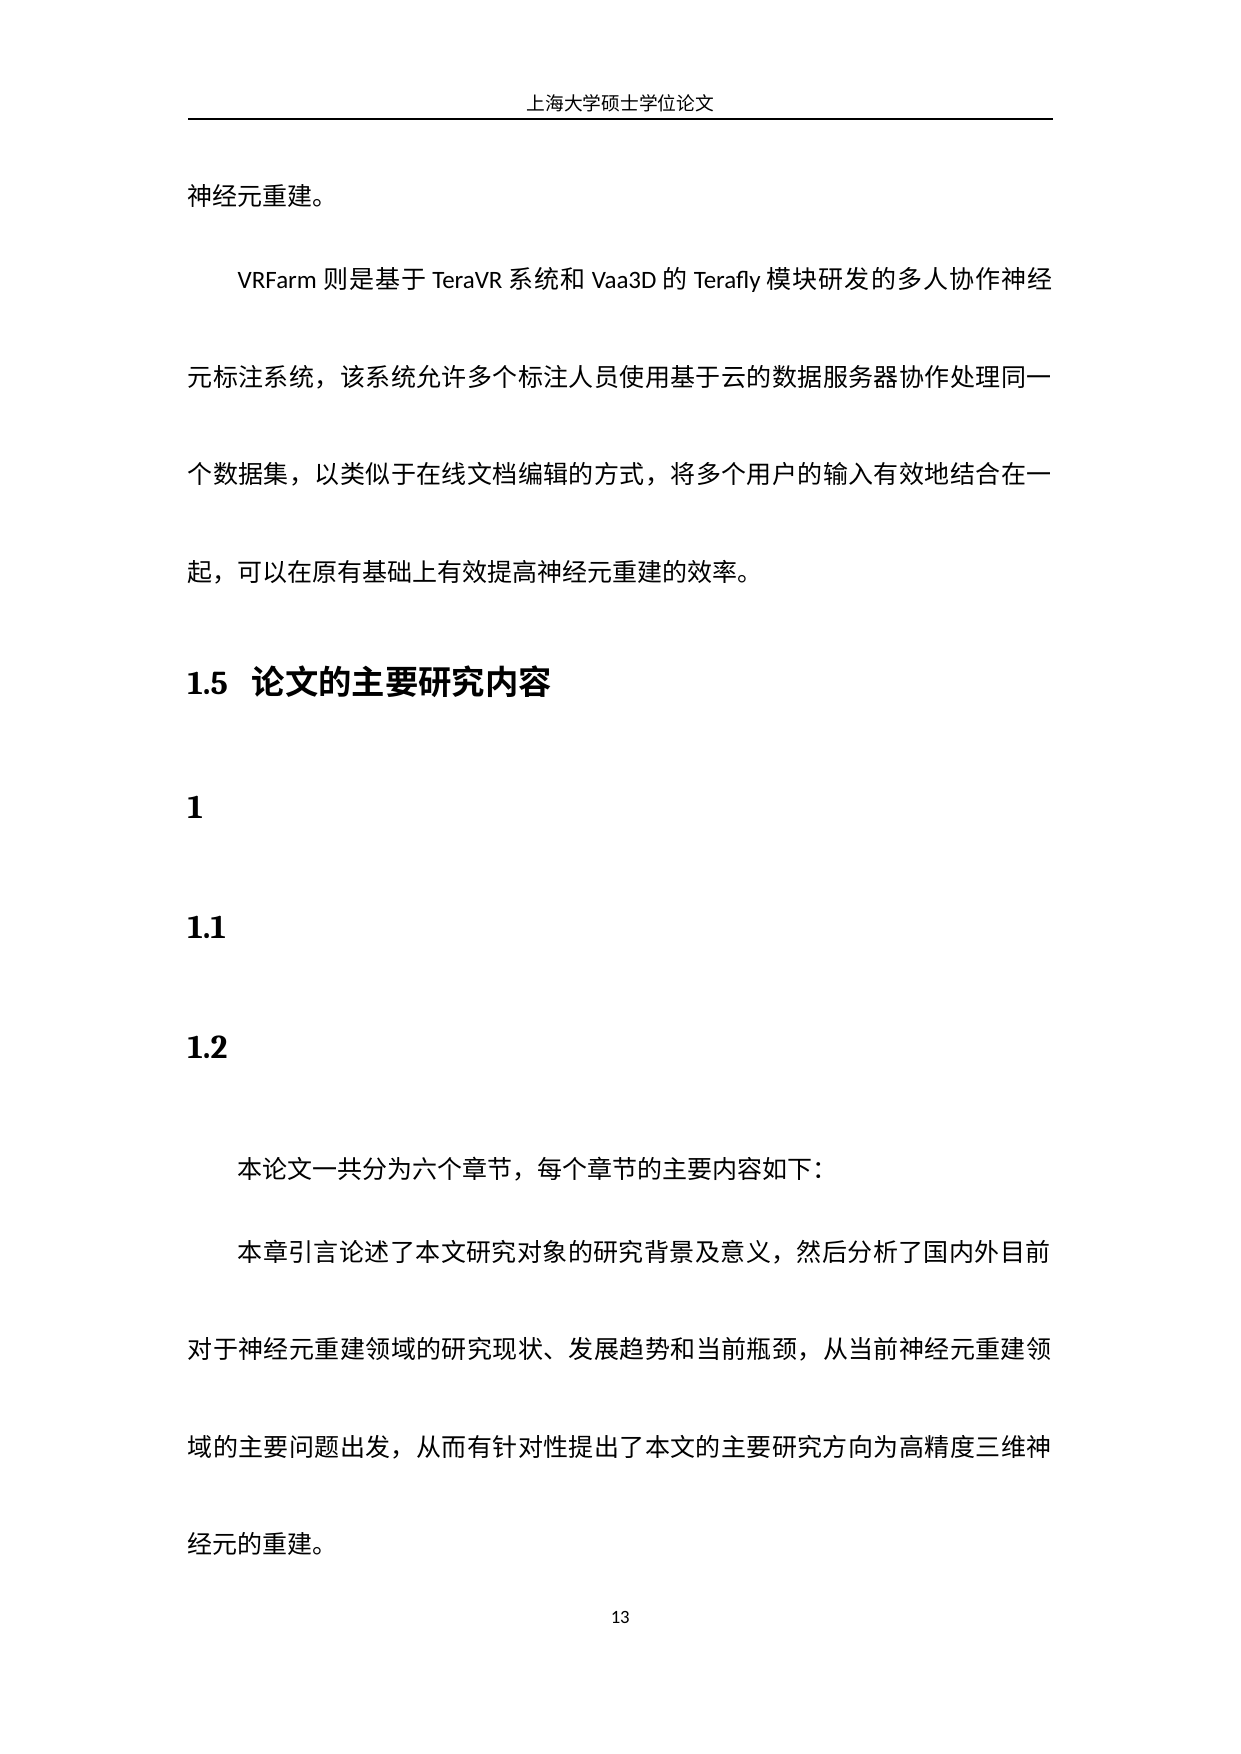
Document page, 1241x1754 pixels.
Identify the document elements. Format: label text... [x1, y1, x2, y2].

list 论文的主要研究内容 [187, 648, 1053, 713]
text 本章引言论述了本文研究对象的研究背景及意义，然后分析了国内外目前对于神经元重建领域的研究现状、发展趋势和当前瓶颈，从当前神经元重建领域的主要问题出发，从而有针对性提出了本文的主要研究方向为高精度三维神经元的重建。 [187, 1218, 1053, 1576]
text VRFarm则是基于TeraVR系统和Vaa3D的Terafly模块研发的多人协作神经元标注系统，该系统允许多个标注人员使用基于云的数据服务器协作处理同一个数据集，以类似于在线文档编辑的方式，将多个用户的输入有效地结合在一起，可以在原有基础上有效提高神经元重建的效率。 [187, 245, 1053, 603]
text 本论文一共分为六个章节，每个章节的主要内容如下： [187, 1135, 1053, 1200]
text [187, 162, 1053, 227]
